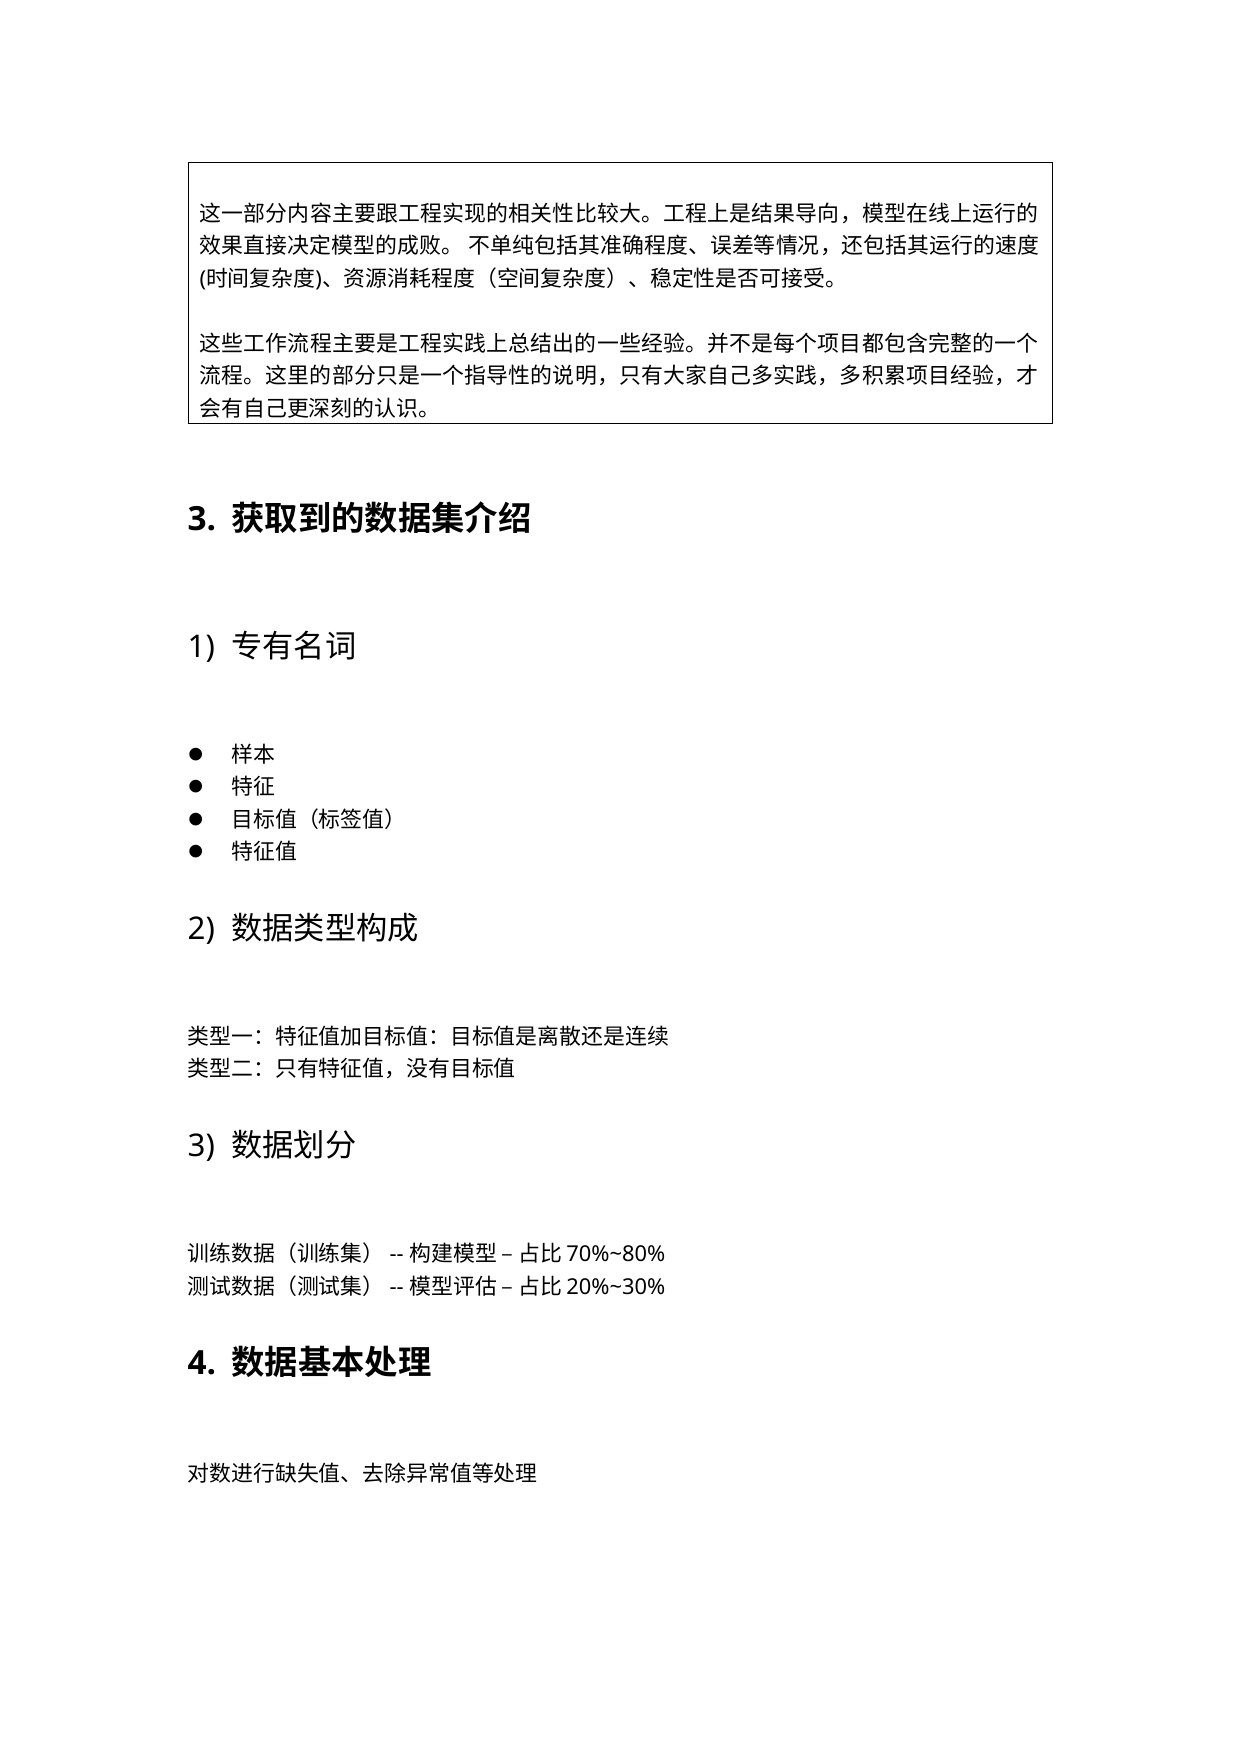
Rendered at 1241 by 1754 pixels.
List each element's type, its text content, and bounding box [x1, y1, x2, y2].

subtitle 获取到的数据集介绍 [187, 484, 1053, 549]
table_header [189, 163, 1052, 423]
list 特征值 [187, 834, 1053, 866]
text 类型二：只有特征值，没有目标值 [187, 1051, 1053, 1083]
text 训练数据（训练集） -- 构建模型 – 占比70%~80% [187, 1236, 1053, 1268]
list 目标值（标签值） [187, 801, 1053, 834]
text 对数进行缺失值、去除异常值等处理 [187, 1455, 1053, 1488]
list 样本 [187, 736, 1053, 769]
subtitle 数据基本处理 [187, 1328, 1053, 1393]
text 测试数据（测试集） -- 模型评估 – 占比20%~30% [187, 1268, 1053, 1301]
list 特征 [187, 769, 1053, 801]
subtitle 数据划分 [187, 1111, 1053, 1176]
text 类型一：特征值加目标值：目标值是离散还是连续 [187, 1018, 1053, 1051]
subtitle 数据类型构成 [187, 893, 1053, 958]
subtitle 专有名词 [187, 611, 1053, 676]
